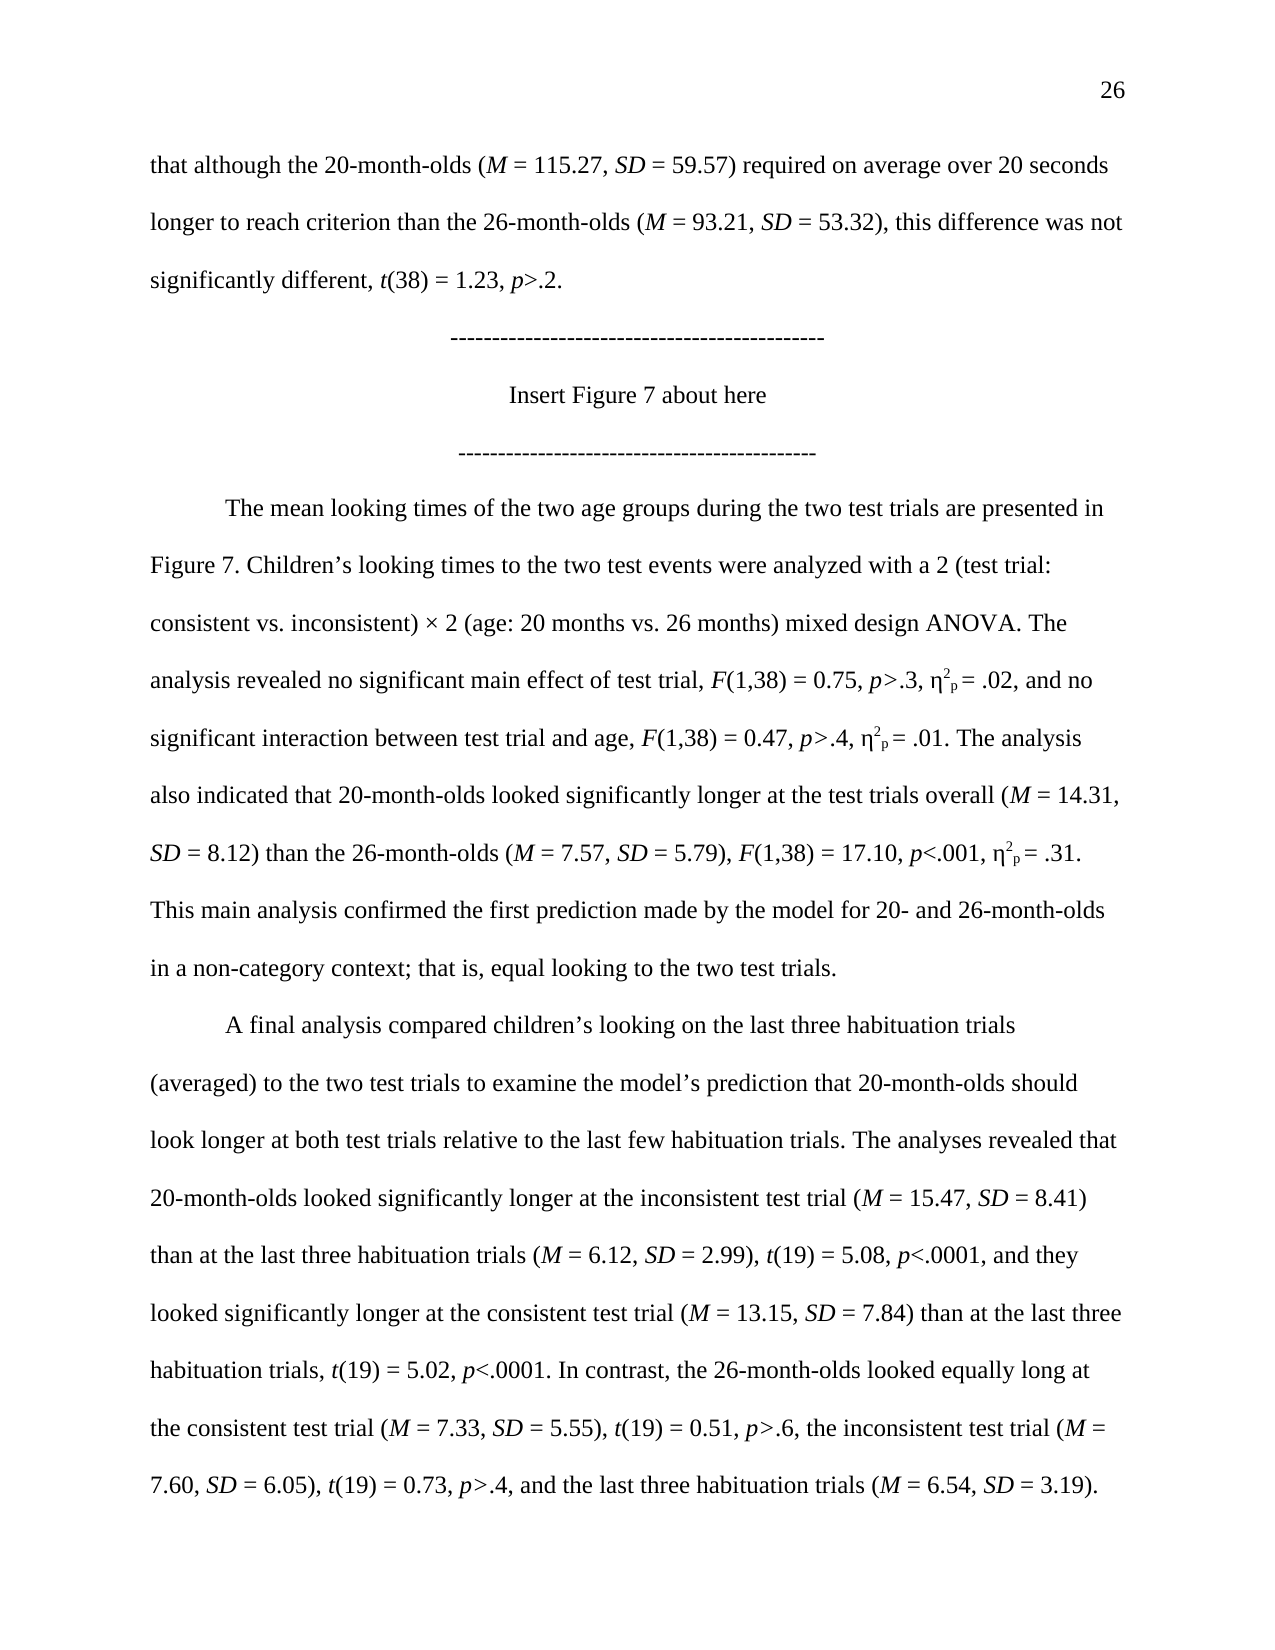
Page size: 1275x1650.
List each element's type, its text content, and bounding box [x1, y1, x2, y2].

text --------------------------------------------- [150, 437, 1125, 465]
text The mean looking times of the two age groups during the two test trials are presented in Figure 7. Children’s looking times to the two test events were analyzed with a 2 (test trial: consistent vs. inconsistent) × 2 (age: 20 months vs. 26 months) mixed design ANOVA. The analysis revealed no significant main effect of test trial, F(1,38) = 0.75, p>.3, η2p = .02, and no significant interaction between test trial and age, F(1,38) = 0.47, p>.4, η2p = .01. The analysis also indicated that 20-month-olds looked significantly longer at the test trials overall (M = 14.31, SD = 8.12) than the 26-month-olds (M = 7.57, SD = 5.79), F(1,38) = 17.10, p<.001, η2p = .31. This main analysis confirmed the first prediction made by the model for 20- and 26-month-olds in a non-category context; that is, equal looking to the two test trials. [150, 493, 1125, 981]
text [150, 1010, 1125, 1499]
text Insert Figure 7 about here [150, 380, 1125, 409]
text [150, 150, 1125, 294]
text --------------------------------------------- [150, 322, 1125, 351]
